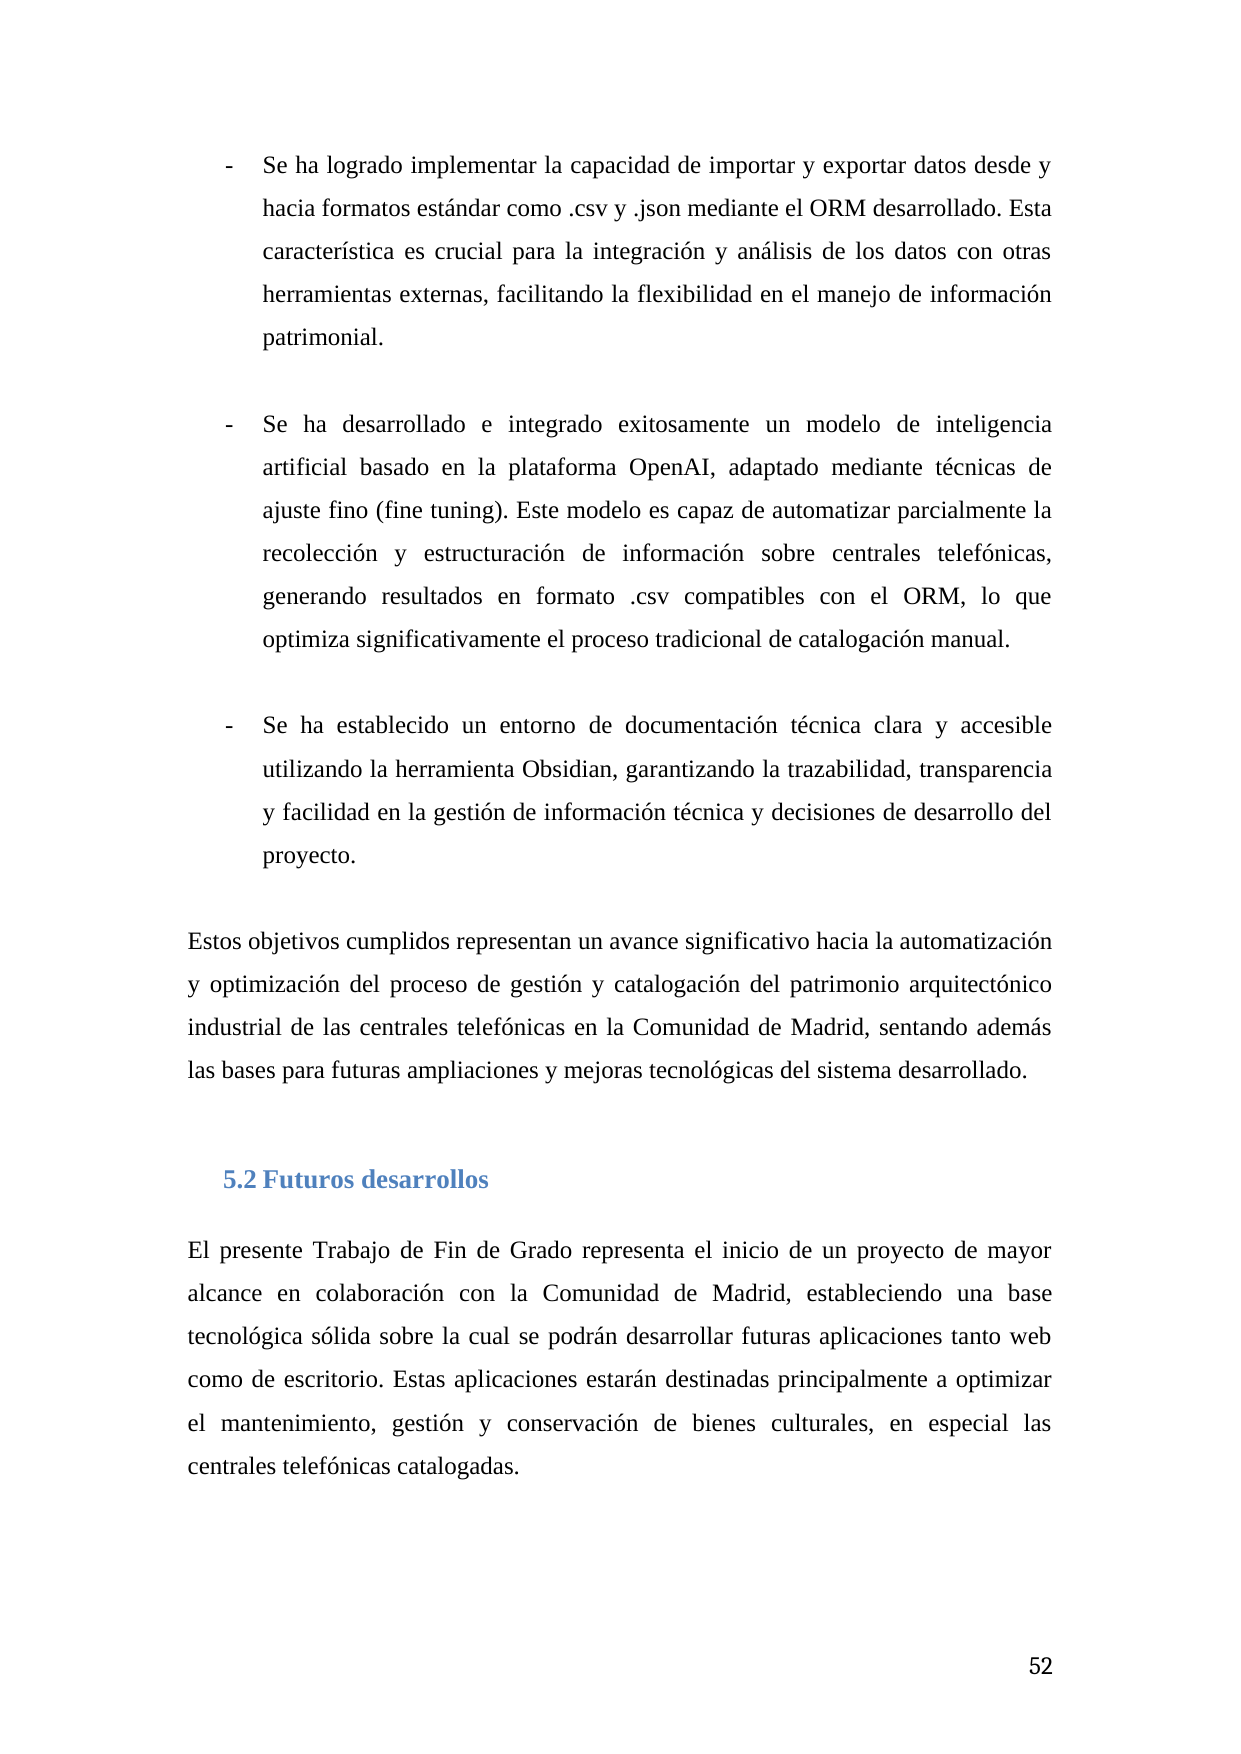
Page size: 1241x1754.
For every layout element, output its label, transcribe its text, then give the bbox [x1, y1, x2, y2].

list Se ha logrado implementar la capacidad de importar y exportar datos desde y hacia formatos estándar como .csv y .json mediante el ORM desarrollado. Esta característica es crucial para la integración y análisis de los datos con otras herramientas externas, facilitando la flexibilidad en el manejo de información patrimonial. [225, 150, 1053, 351]
list Se ha desarrollado e integrado exitosamente un modelo de inteligencia artificial basado en la plataforma OpenAI, adaptado mediante técnicas de ajuste fino (fine tuning). Este modelo es capaz de automatizar parcialmente la recolección y estructuración de información sobre centrales telefónicas, generando resultados en formato .csv compatibles con el ORM, lo que optimiza significativamente el proceso tradicional de catalogación manual. [225, 409, 1053, 653]
list Se ha establecido un entorno de documentación técnica clara y accesible utilizando la herramienta Obsidian, garantizando la trazabilidad, transparencia y facilidad en la gestión de información técnica y decisiones de desarrollo del proyecto. [225, 711, 1053, 869]
text Estos objetivos cumplidos representan un avance significativo hacia la automatización y optimización del proceso de gestión y catalogación del patrimonio arquitectónico industrial de las centrales telefónicas en la Comunidad de Madrid, sentando además las bases para futuras ampliaciones y mejoras tecnológicas del sistema desarrollado. [187, 926, 1053, 1084]
text El presente Trabajo de Fin de Grado representa el inicio de un proyecto de mayor alcance en colaboración con la Comunidad de Madrid, estableciendo una base tecnológica sólida sobre la cual se podrán desarrollar futuras aplicaciones tanto web como de escritorio. Estas aplicaciones estarán destinadas principalmente a optimizar el mantenimiento, gestión y conservación de bienes culturales, en especial las centrales telefónicas catalogadas. [187, 1235, 1053, 1479]
subtitle Futuros desarrollos [223, 1163, 1053, 1194]
